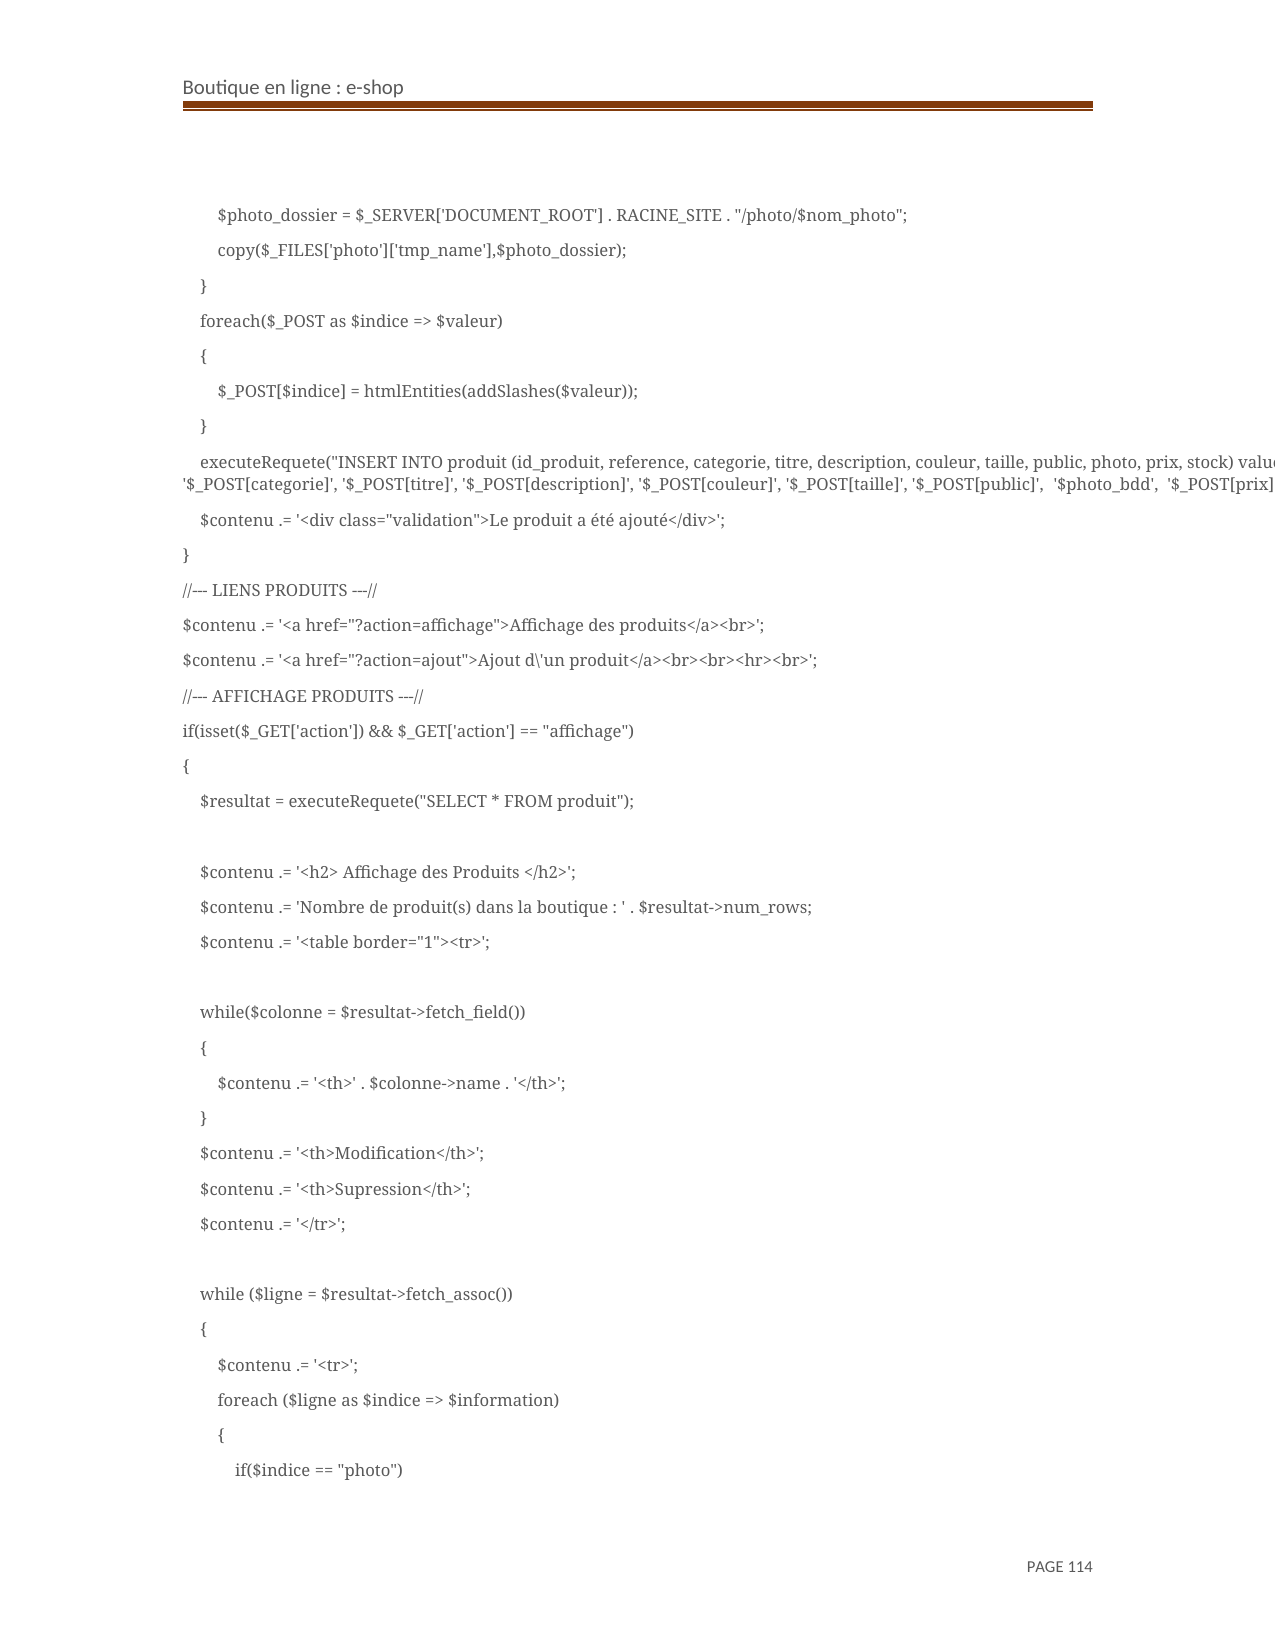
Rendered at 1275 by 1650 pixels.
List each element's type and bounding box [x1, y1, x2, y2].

table_header [183, 191, 1275, 1494]
